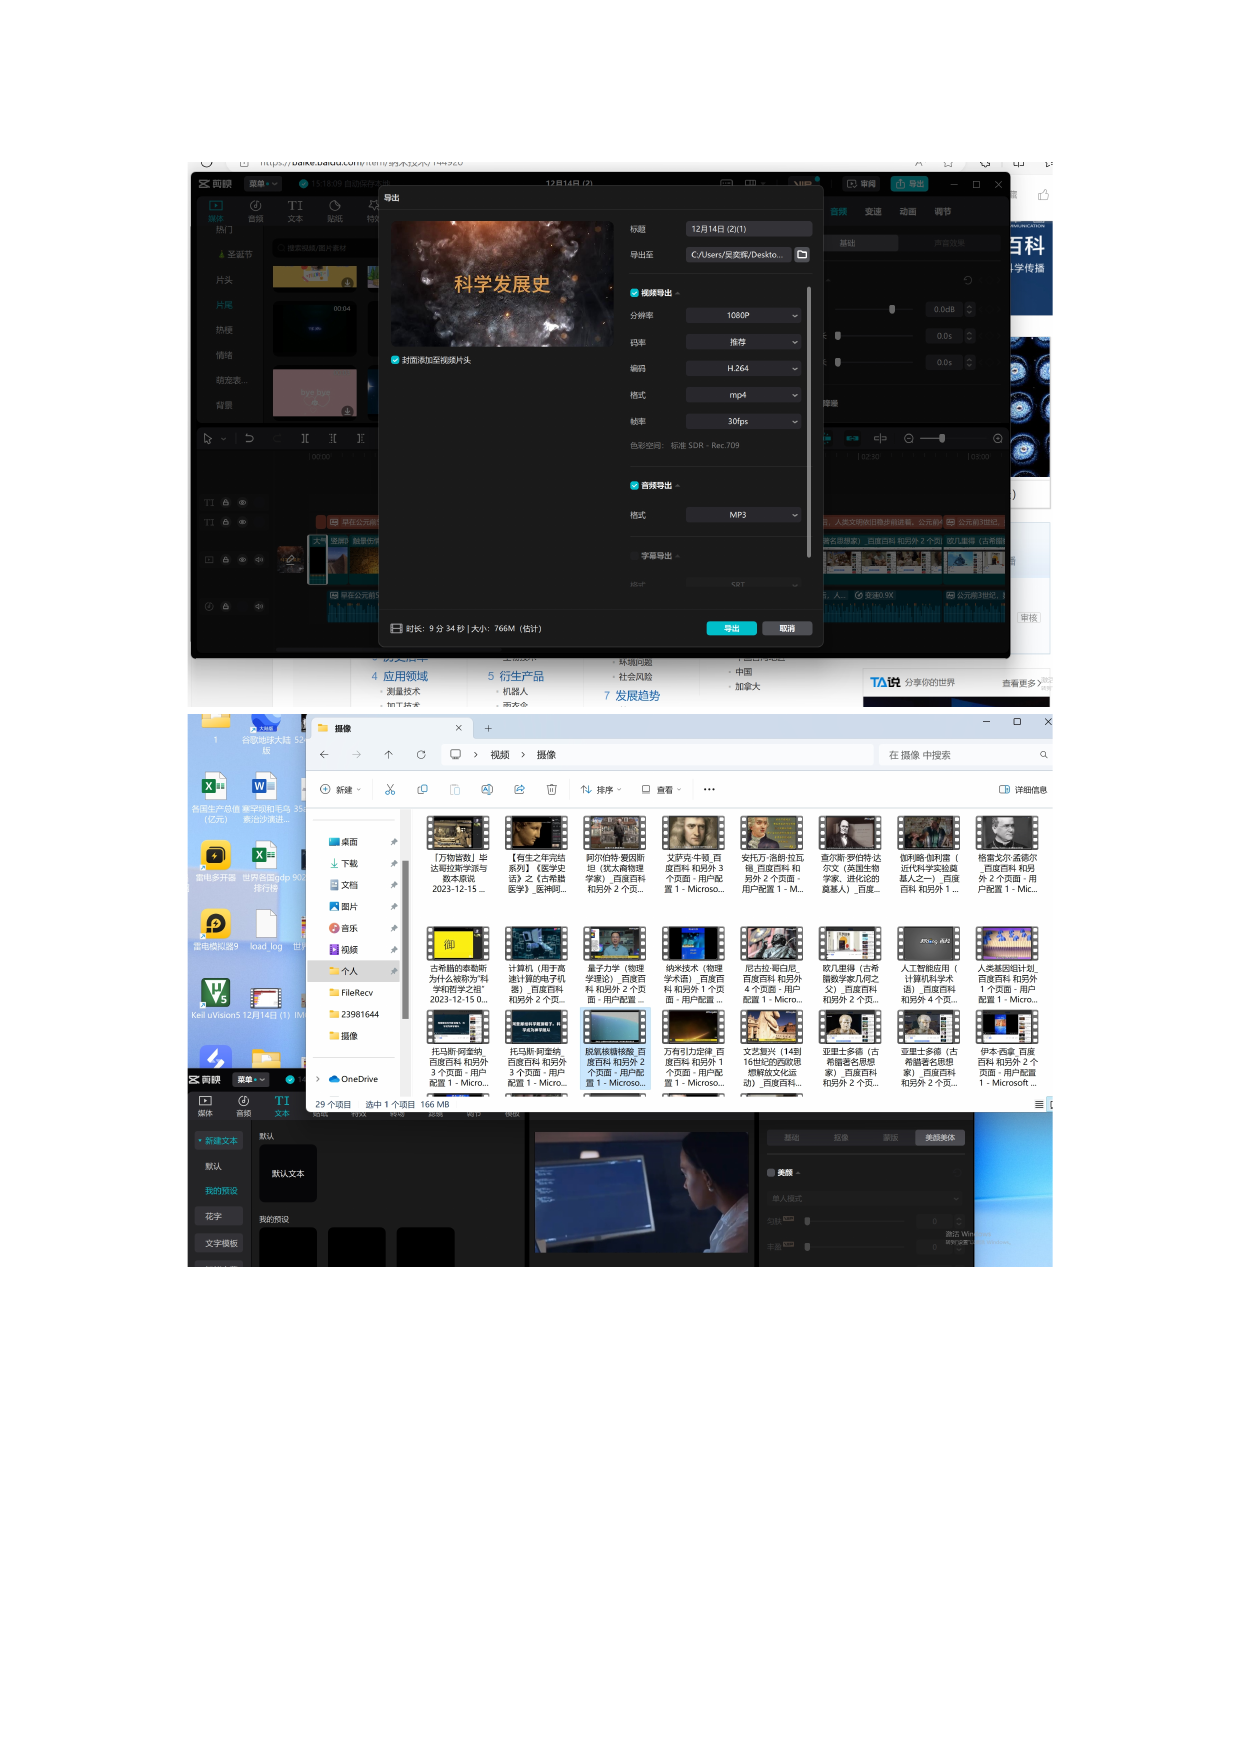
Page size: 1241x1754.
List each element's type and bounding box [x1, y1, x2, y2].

picture [187, 714, 1053, 1267]
picture [187, 162, 1053, 707]
